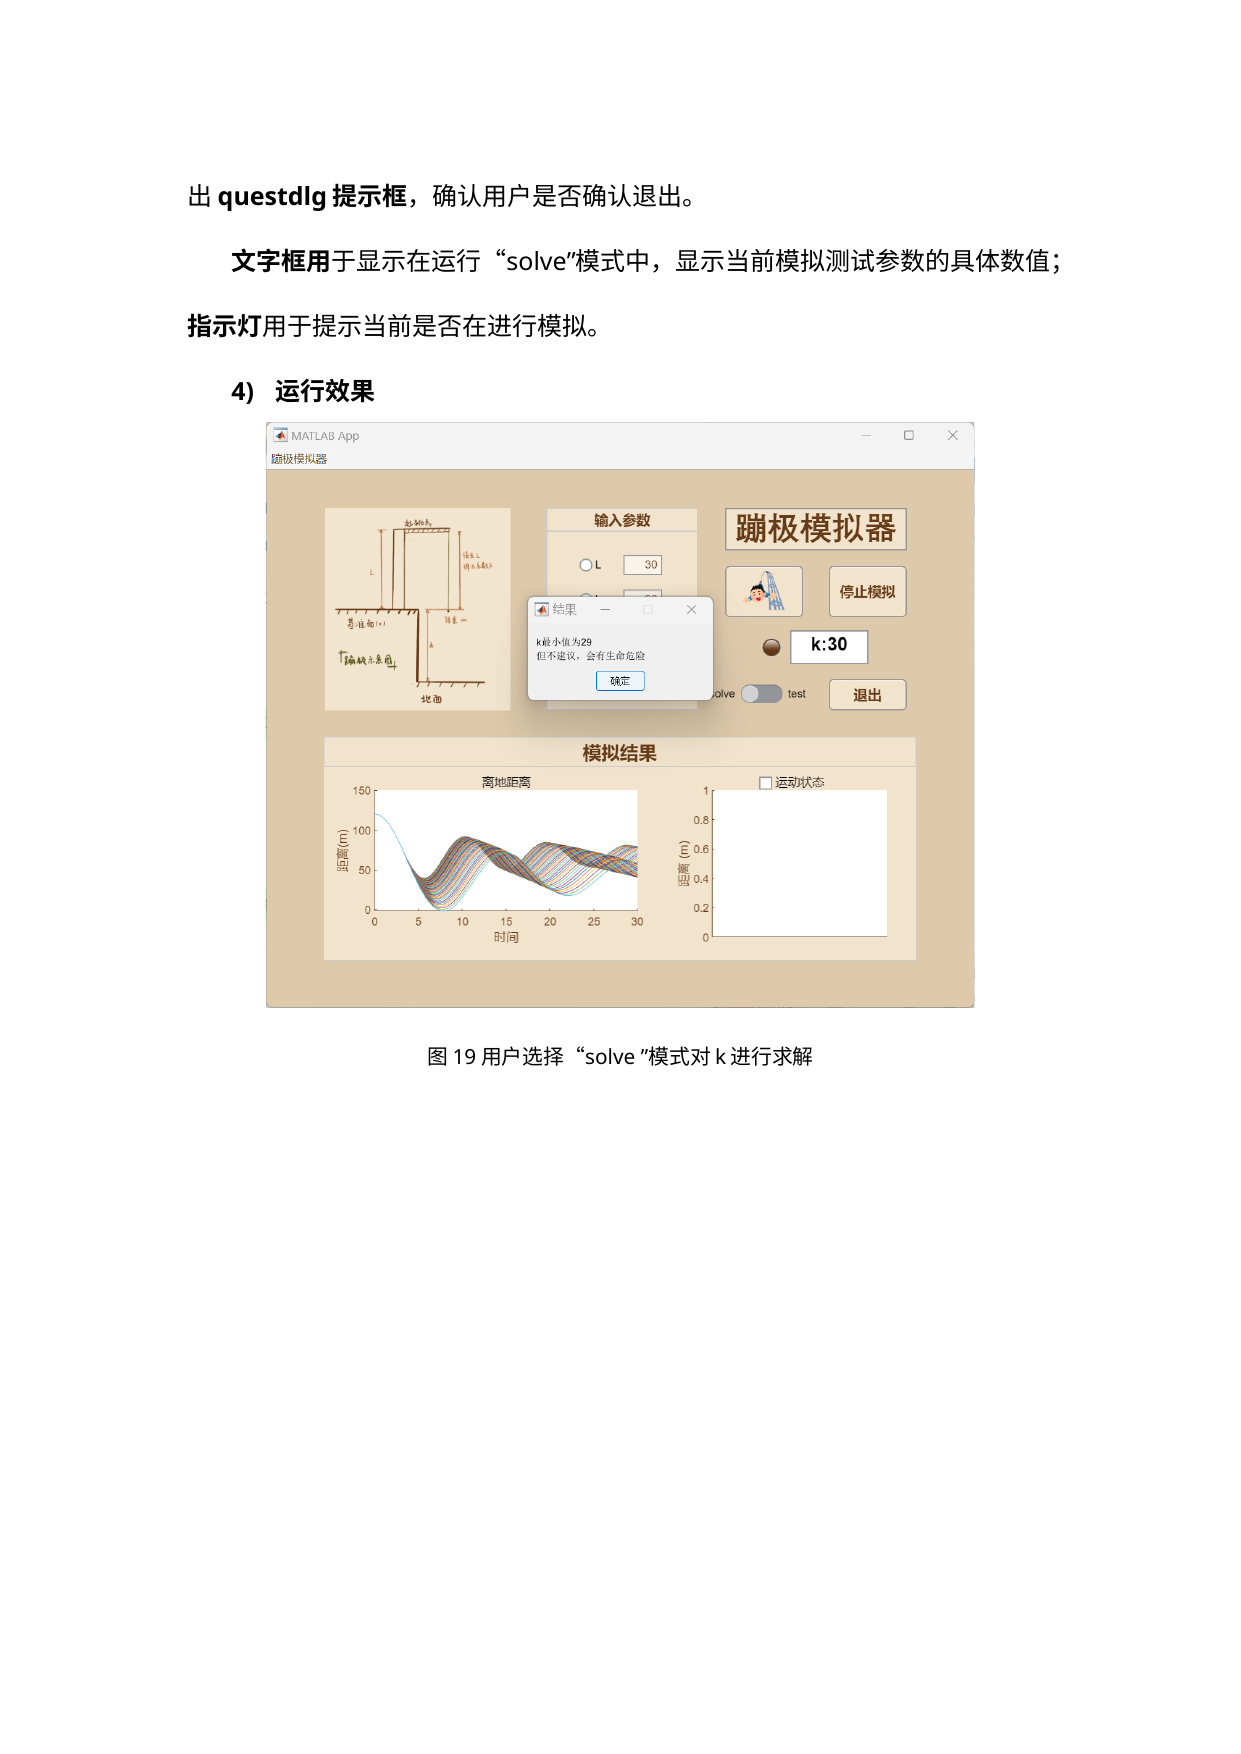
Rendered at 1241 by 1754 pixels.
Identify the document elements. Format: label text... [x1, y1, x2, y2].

text 文字框用于显示在运行“solve”模式中，显示当前模拟测试参数的具体数值；指示灯用于提示当前是否在进行模拟。 [187, 227, 1053, 357]
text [187, 162, 1053, 227]
picture [265, 422, 975, 1008]
list 运行效果 [231, 357, 1053, 422]
